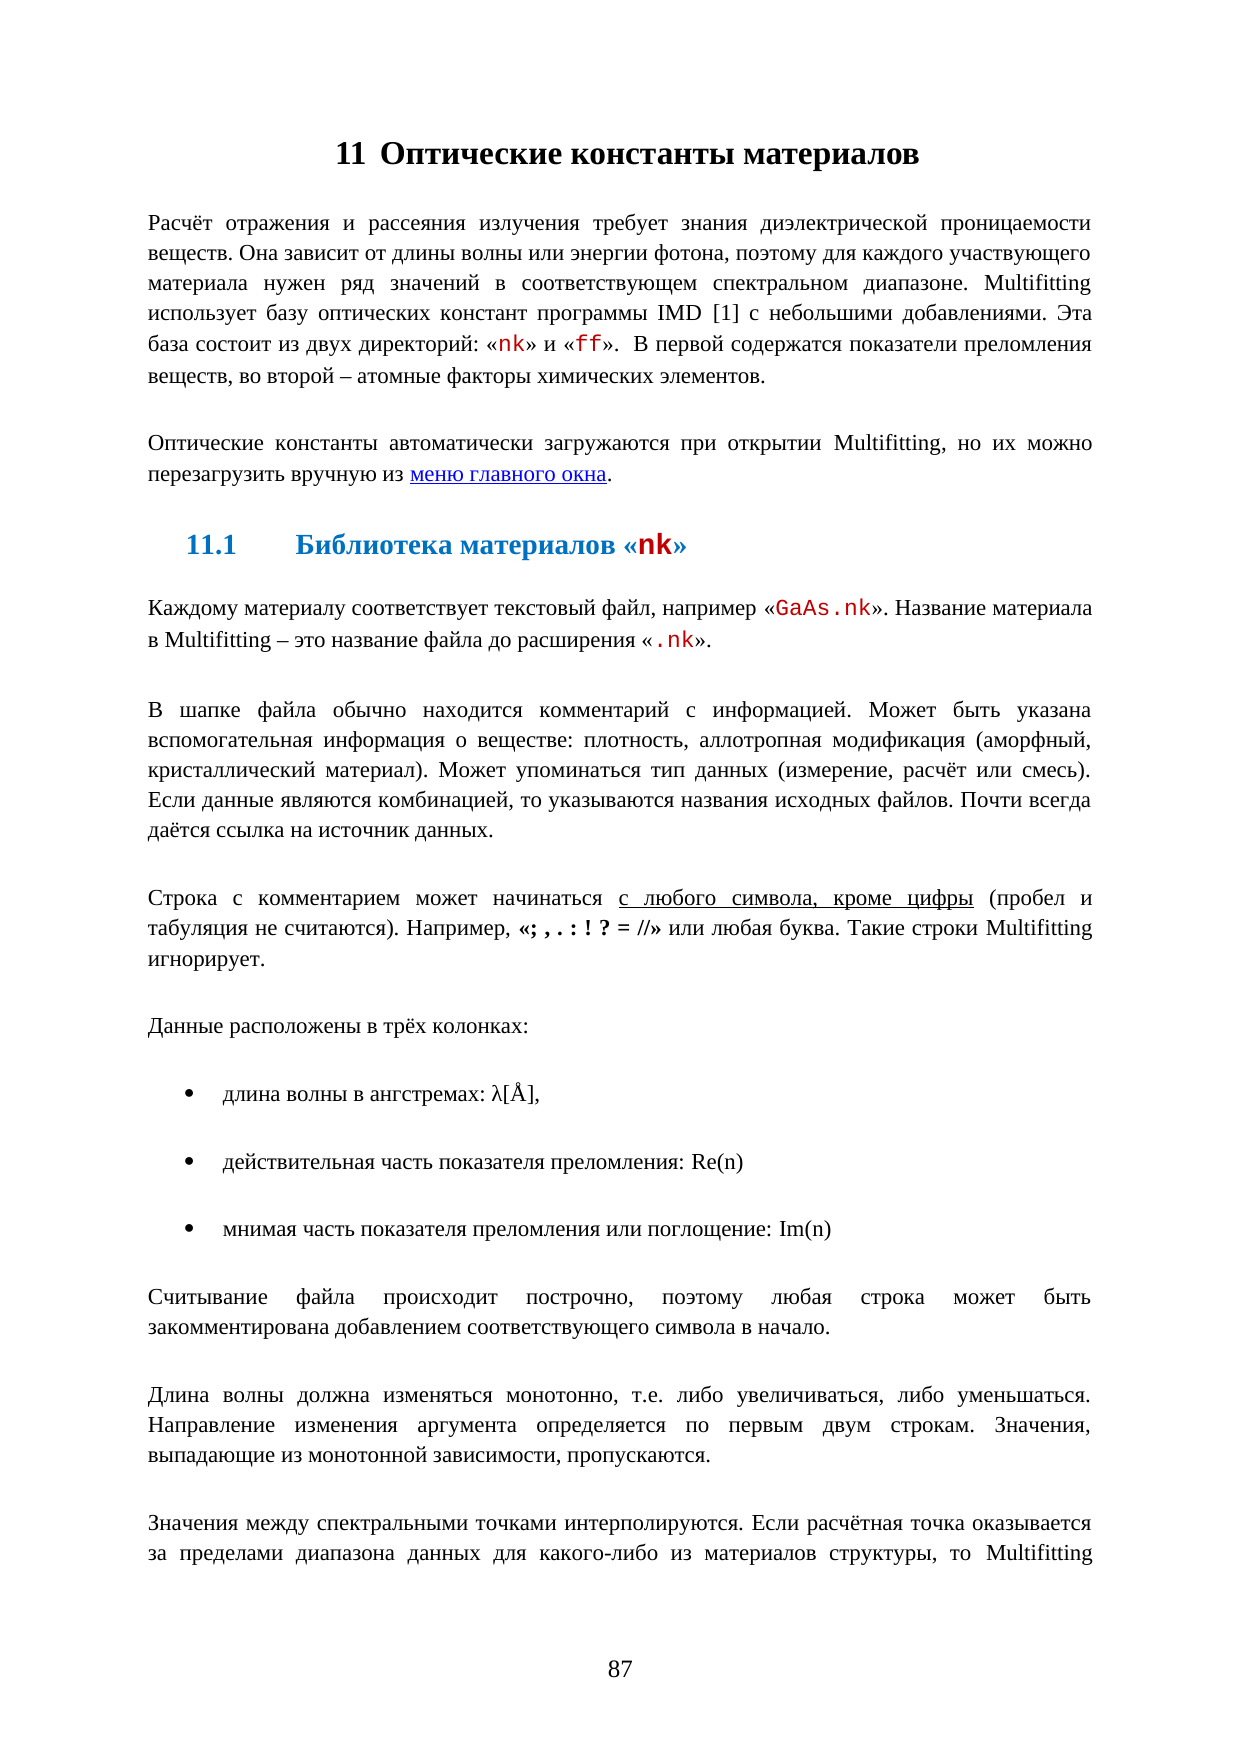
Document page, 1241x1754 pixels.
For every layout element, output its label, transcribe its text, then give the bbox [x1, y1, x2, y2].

text Каждому материалу соответствует текстовый файл, например «GaAs.nk». Название материала в Multifitting – это название файла до расширения «.nk». [148, 594, 1093, 654]
text Считывание файла происходит построчно, поэтому любая строка может быть закомментирована добавлением соответствующего символа в начало. [148, 1283, 1093, 1340]
list длина волны в ангстремах: λ[Å], [185, 1080, 1093, 1106]
text Строка с комментарием может начинаться с любого символа, кроме цифры (пробел и табуляция не считаются). Например, «; , . : ! ? = //» или любая буква. Такие строки Multifitting игнорирует. [148, 884, 1093, 971]
list действительная часть показателя преломления: Re(n) [185, 1148, 1093, 1174]
text Расчёт отражения и рассеяния излучения требует знания диэлектрической проницаемости веществ. Она зависит от длины волны или энергии фотона, поэтому для каждого участвующего материала нужен ряд значений в соответствующем спектральном диапазоне. Multifitting использует базу оптических констант программы IMD [1] с небольшими добавлениями. Эта база состоит из двух директорий: «nk» и «ff». В первой содержатся показатели преломления веществ, во второй – атомные факторы химических элементов. [148, 209, 1093, 388]
text Оптические константы автоматически загружаются при открытии Multifitting, но их можно перезагрузить вручную из меню главного окна. [148, 429, 1093, 486]
subtitle Библиотека материалов «nk» [155, 527, 1093, 563]
text Длина волны должна изменяться монотонно, т.е. либо увеличиваться, либо уменьшаться. Направление изменения аргумента определяется по первым двум строкам. Значения, выпадающие из монотонной зависимости, пропускаются. [148, 1381, 1093, 1468]
text Данные расположены в трёх колонках: [148, 1012, 1093, 1039]
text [148, 1509, 1093, 1566]
text В шапке файла обычно находится комментарий с информацией. Может быть указана вспомогательная информация о веществе: плотность, аллотропная модификация (аморфный, кристаллический материал). Может упоминаться тип данных (измерение, расчёт или смесь). Если данные являются комбинацией, то указываются названия исходных файлов. Почти всегда даётся ссылка на источник данных. [148, 696, 1093, 843]
subtitle Оптические константы материалов [178, 133, 1093, 171]
list мнимая часть показателя преломления или поглощение: Im(n) [185, 1215, 1093, 1242]
